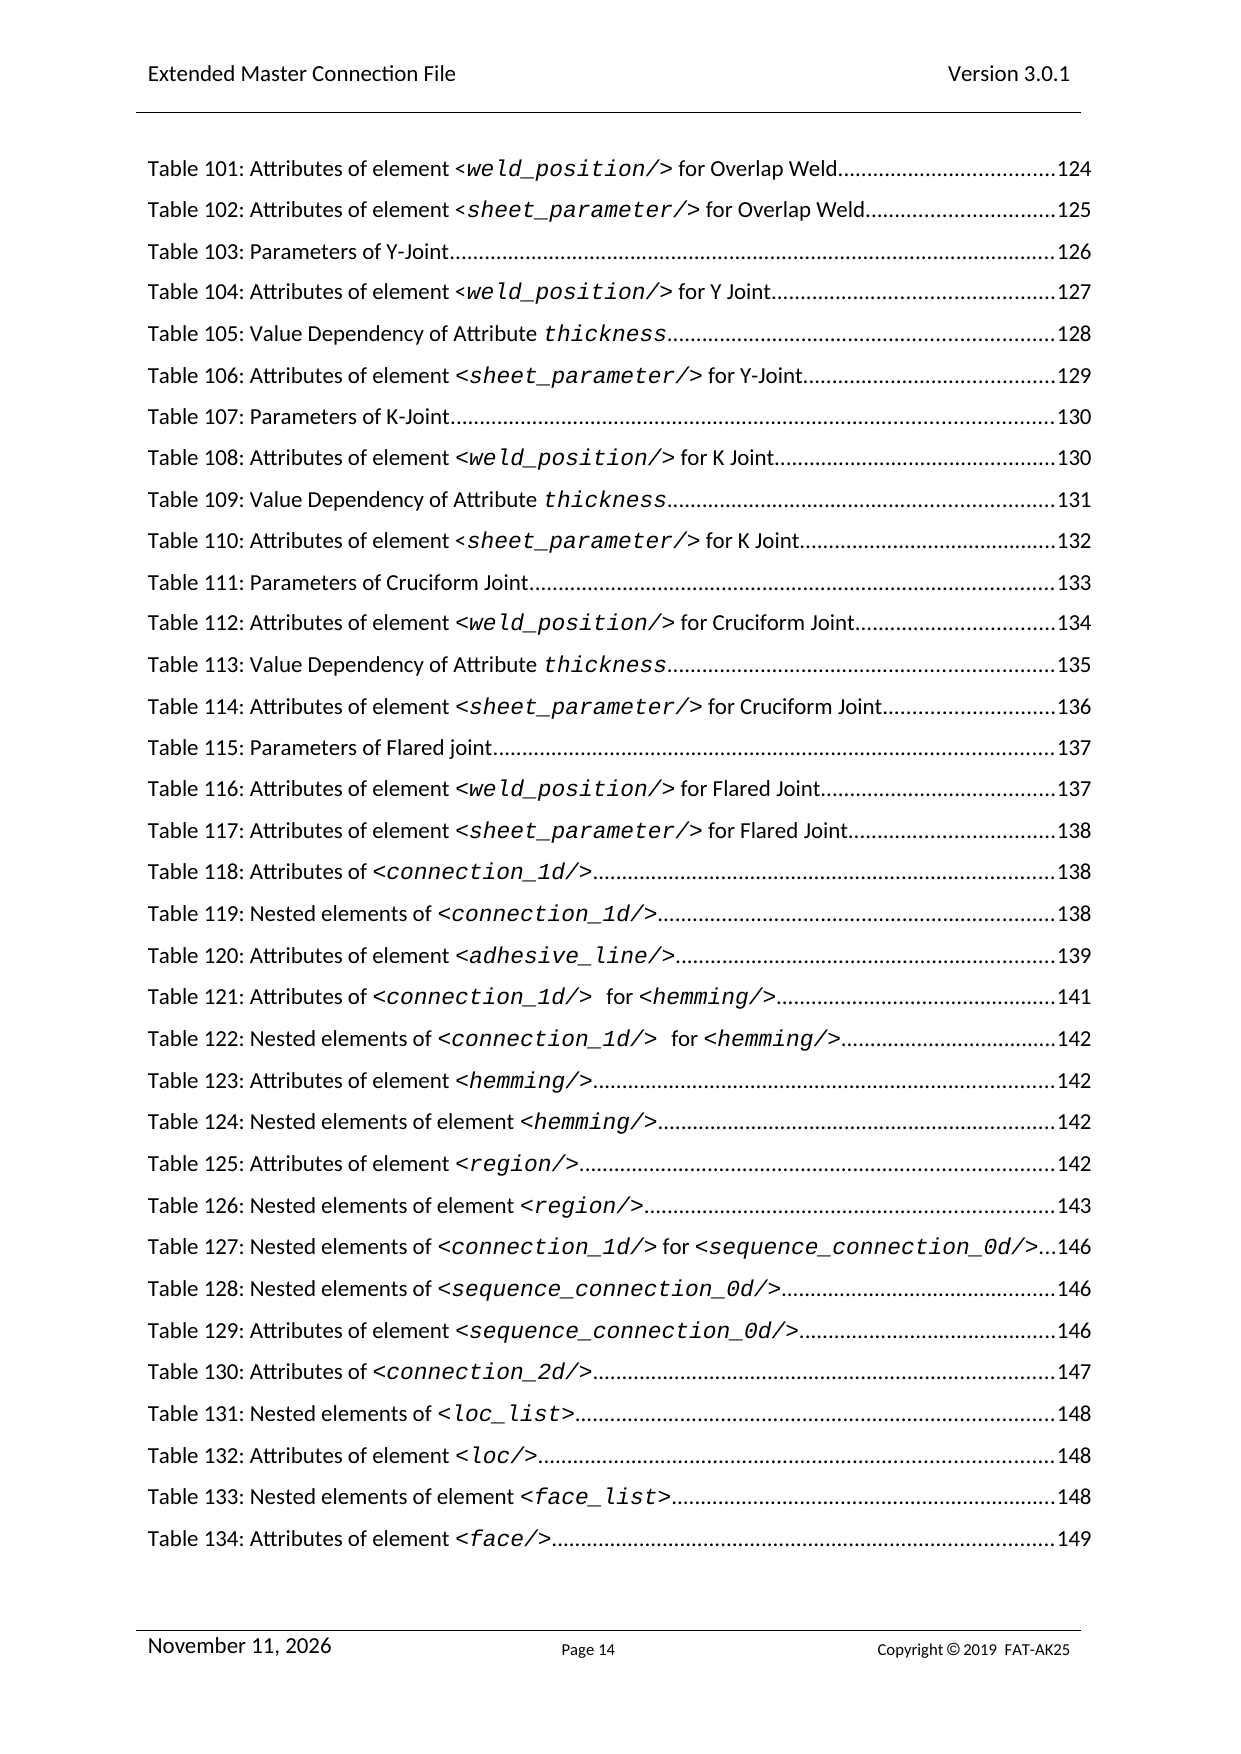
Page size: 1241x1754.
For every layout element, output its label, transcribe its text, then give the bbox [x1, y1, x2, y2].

text Table 121: Attributes of <connection_1d/> for <hemming/> 141 [148, 982, 1092, 1012]
text Table 132: Attributes of element <loc/> 148 [148, 1441, 1092, 1470]
text Table 131: Nested elements of <loc_list> 148 [148, 1399, 1092, 1428]
text Table 114: Attributes of element <sheet_parameter/> for Cruciform Joint 136 [148, 692, 1092, 721]
text Table 130: Attributes of <connection_2d/> 147 [148, 1357, 1092, 1387]
text Table 120: Attributes of element <adhesive_line/> 139 [148, 941, 1092, 970]
text Table 108: Attributes of element <weld_position/> for K Joint 130 [148, 443, 1092, 472]
text Table 125: Attributes of element <region/> 142 [148, 1149, 1092, 1178]
text Table 124: Nested elements of element <hemming/> 142 [148, 1107, 1092, 1137]
text Table 116: Attributes of element <weld_position/> for Flared Joint 137 [148, 774, 1092, 803]
text Table 117: Attributes of element <sheet_parameter/> for Flared Joint 138 [148, 816, 1092, 845]
text Table 111: Parameters of Cruciform Joint 133 [148, 568, 1092, 596]
text Table 133: Nested elements of element <face_list> 148 [148, 1482, 1092, 1512]
text Table 118: Attributes of <connection_1d/> 138 [148, 857, 1092, 887]
text Table 113: Value Dependency of Attribute thickness 135 [148, 650, 1092, 679]
text Table 104: Attributes of element <weld_position/> for Y Joint 127 [148, 277, 1092, 307]
text Table 110: Attributes of element <sheet_parameter/> for K Joint 132 [148, 526, 1092, 556]
text Table 129: Attributes of element <sequence_connection_0d/> 146 [148, 1316, 1092, 1345]
text Table 123: Attributes of element <hemming/> 142 [148, 1066, 1092, 1095]
text Table 126: Nested elements of element <region/> 143 [148, 1191, 1092, 1220]
text Table 102: Attributes of element <sheet_parameter/> for Overlap Weld 125 [148, 195, 1092, 224]
text Table 112: Attributes of element <weld_position/> for Cruciform Joint 134 [148, 608, 1092, 638]
text Table 109: Value Dependency of Attribute thickness 131 [148, 485, 1092, 514]
text Table 105: Value Dependency of Attribute thickness 128 [148, 319, 1092, 348]
text Table 119: Nested elements of <connection_1d/> 138 [148, 899, 1092, 928]
text Table 127: Nested elements of <connection_1d/> for <sequence_connection_0d/> 146 [148, 1232, 1092, 1262]
text Table 107: Parameters of K-Joint 130 [148, 402, 1092, 431]
text Table 106: Attributes of element <sheet_parameter/> for Y-Joint 129 [148, 361, 1092, 390]
text Table 115: Parameters of Flared joint 137 [148, 733, 1092, 762]
text Table 122: Nested elements of <connection_1d/> for <hemming/> 142 [148, 1024, 1092, 1053]
text Table 134: Attributes of element <face/> 149 [148, 1524, 1092, 1553]
text Table 103: Parameters of Y-Joint 126 [148, 237, 1092, 265]
text Table 101: Attributes of element <weld_position/> for Overlap Weld 124 [148, 154, 1092, 183]
text Table 128: Nested elements of <sequence_connection_0d/> 146 [148, 1274, 1092, 1303]
